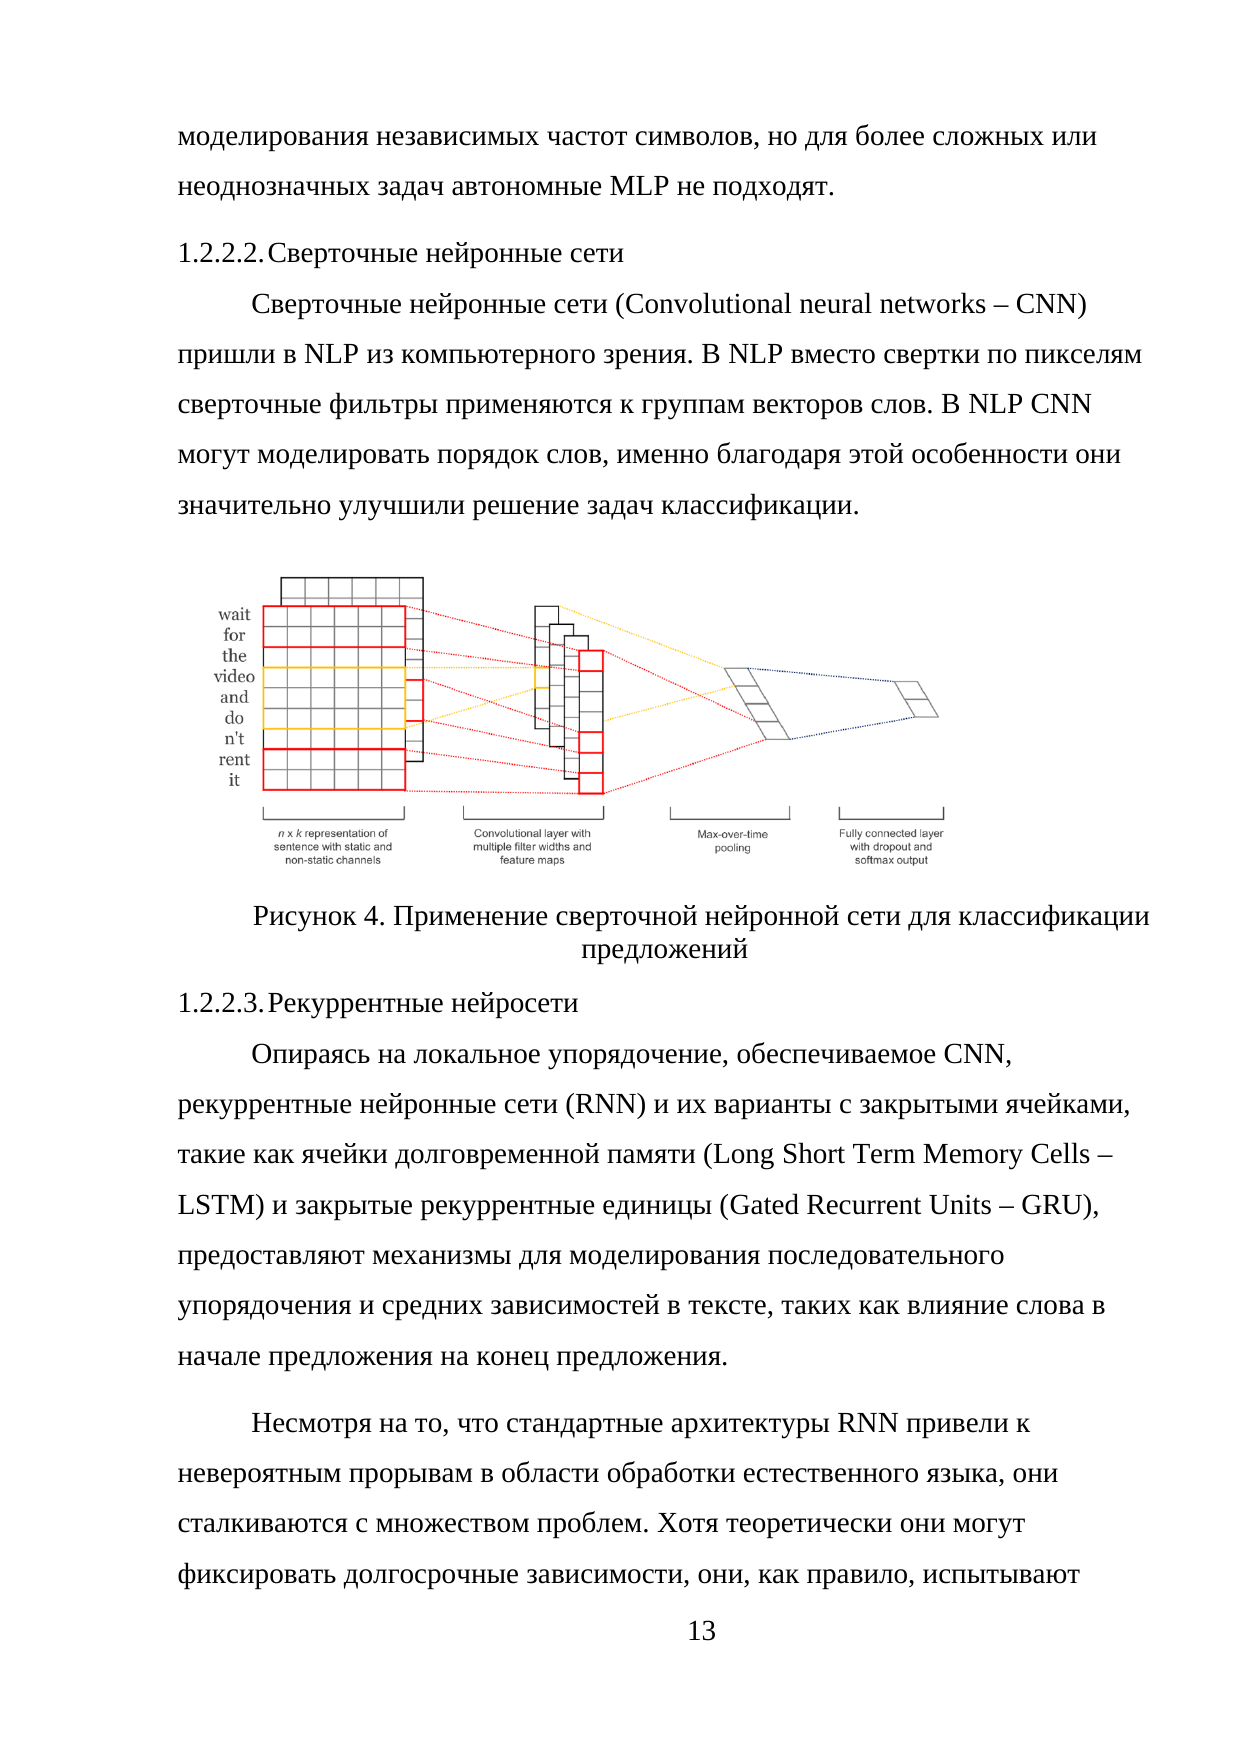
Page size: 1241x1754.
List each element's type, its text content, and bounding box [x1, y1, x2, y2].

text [177, 1405, 1152, 1589]
text Рисунок 4. Применение сверточной нейронной сети для классификации предложений [177, 898, 1152, 965]
subtitle Сверточные нейронные сети [177, 235, 1152, 269]
picture [177, 553, 1031, 898]
subtitle Рекуррентные нейросети [177, 986, 1152, 1019]
text Опираясь на локальное упорядочение, обеспечиваемое CNN, рекуррентные нейронные сети (RNN) и их варианты с закрытыми ячейками, такие как ячейки долговременной памяти (Long Short Term Memory Cells – LSTM) и закрытые рекуррентные единицы (Gated Recurrent Units – GRU), предоставляют механизмы для моделирования последовательного упорядочения и средних зависимостей в тексте, таких как влияние слова в начале предложения на конец предложения. [177, 1036, 1152, 1371]
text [177, 118, 1152, 202]
text Сверточные нейронные сети (Convolutional neural networks – CNN) пришли в NLP из компьютерного зрения. В NLP вместо свертки по пикселям сверточные фильтры применяются к группам векторов слов. В NLP CNN могут моделировать порядок слов, именно благодаря этой особенности они значительно улучшили решение задач классификации. [177, 286, 1152, 521]
